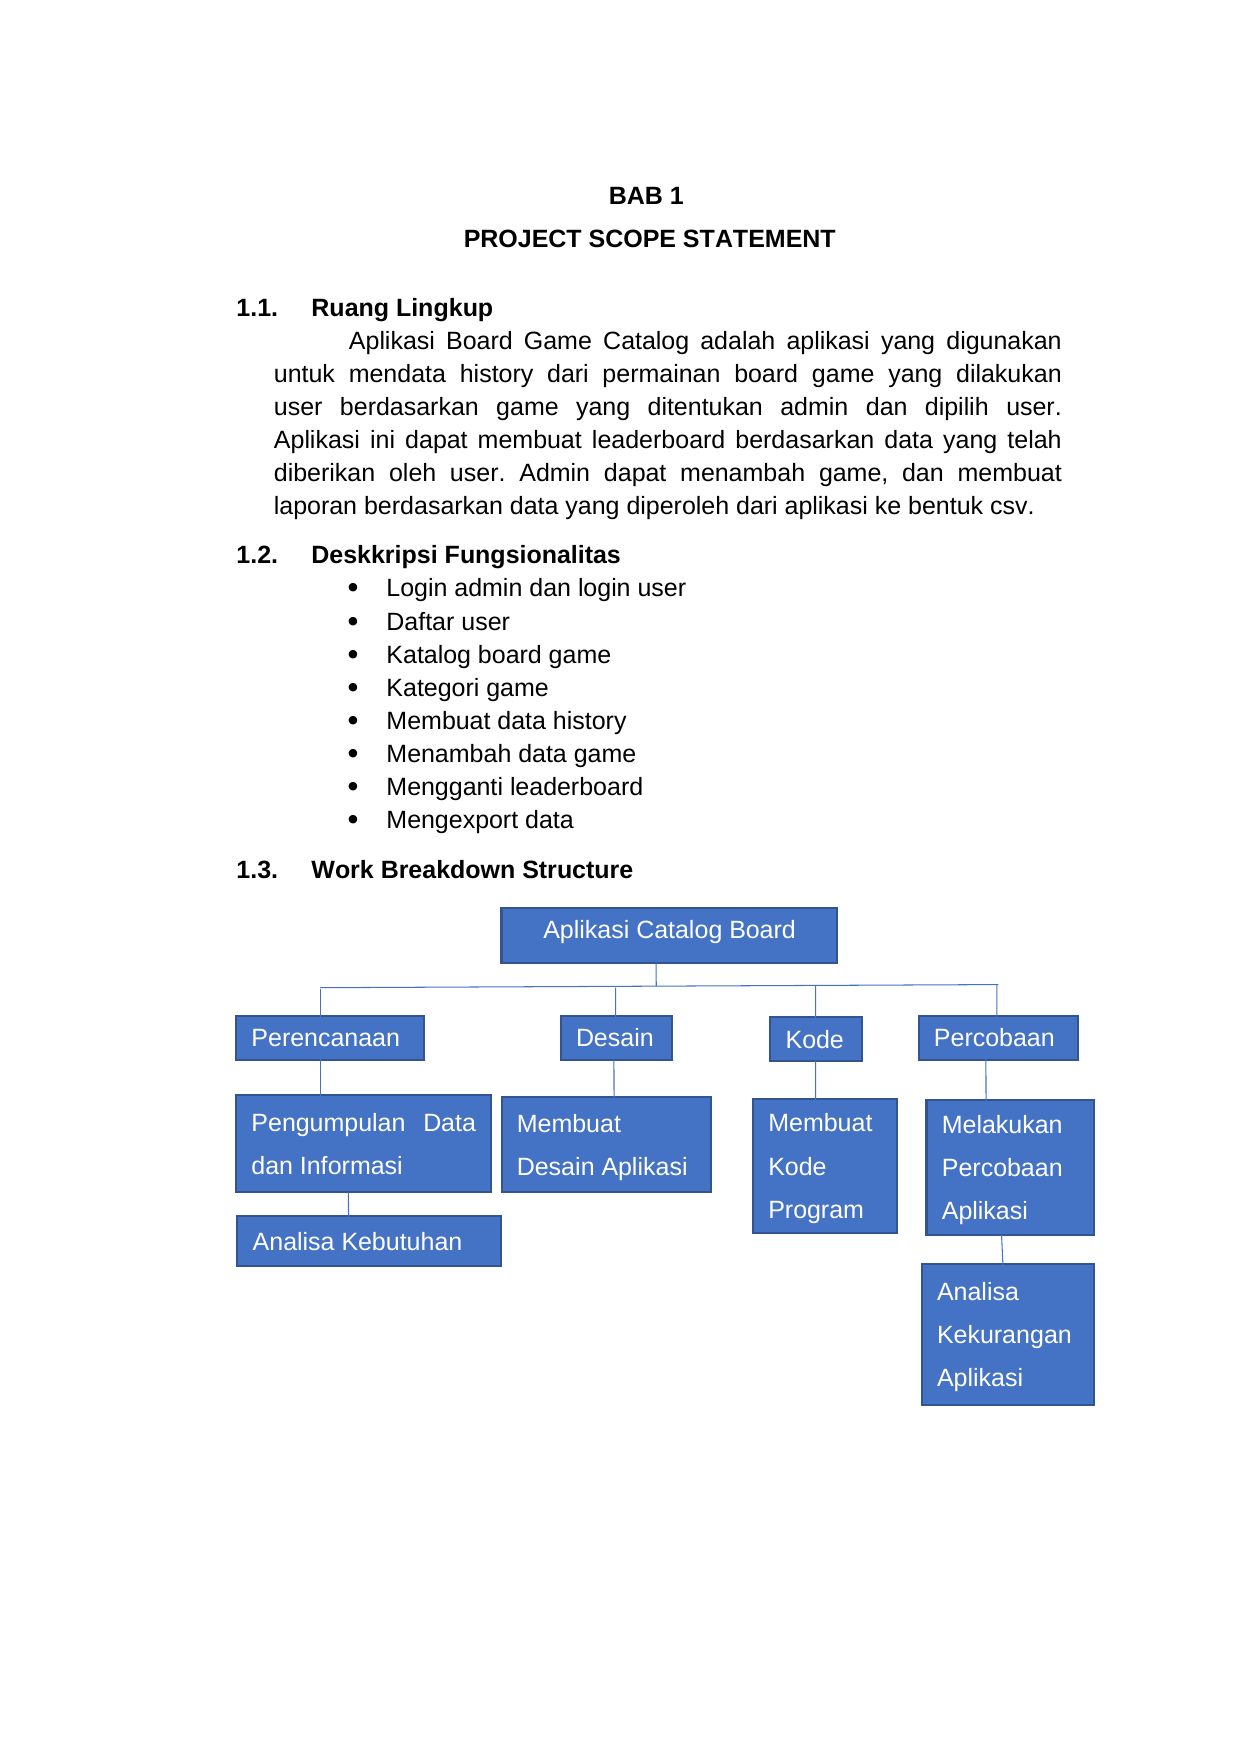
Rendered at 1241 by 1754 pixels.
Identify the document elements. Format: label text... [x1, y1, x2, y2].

list Katalog board game [349, 640, 1063, 668]
list Mengganti leaderboard [349, 772, 1063, 801]
subtitle BAB 1 PROJECT SCOPE STATEMENT [236, 181, 1063, 253]
text Aplikasi Board Game Catalog adalah aplikasi yang digunakan untuk mendata history dari permainan board game yang dilakukan user berdasarkan game yang ditentukan admin dan dipilih user. Aplikasi ini dapat membuat leaderboard berdasarkan data yang telah diberikan oleh user. Admin dapat menambah game, dan membuat laporan berdasarkan data yang diperoleh dari aplikasi ke bentuk csv. [274, 326, 1063, 519]
subtitle Deskkripsi Fungsionalitas [236, 540, 1063, 569]
list Daftar user [349, 607, 1063, 635]
list Membuat data history [349, 706, 1063, 735]
subtitle Ruang Lingkup [236, 293, 1063, 321]
list Menambah data game [349, 739, 1063, 768]
list Kategori game [349, 673, 1063, 702]
list Login admin dan login user [349, 573, 1063, 602]
subtitle Work Breakdown Structure [236, 855, 1063, 884]
list Mengexport data [349, 805, 1063, 834]
